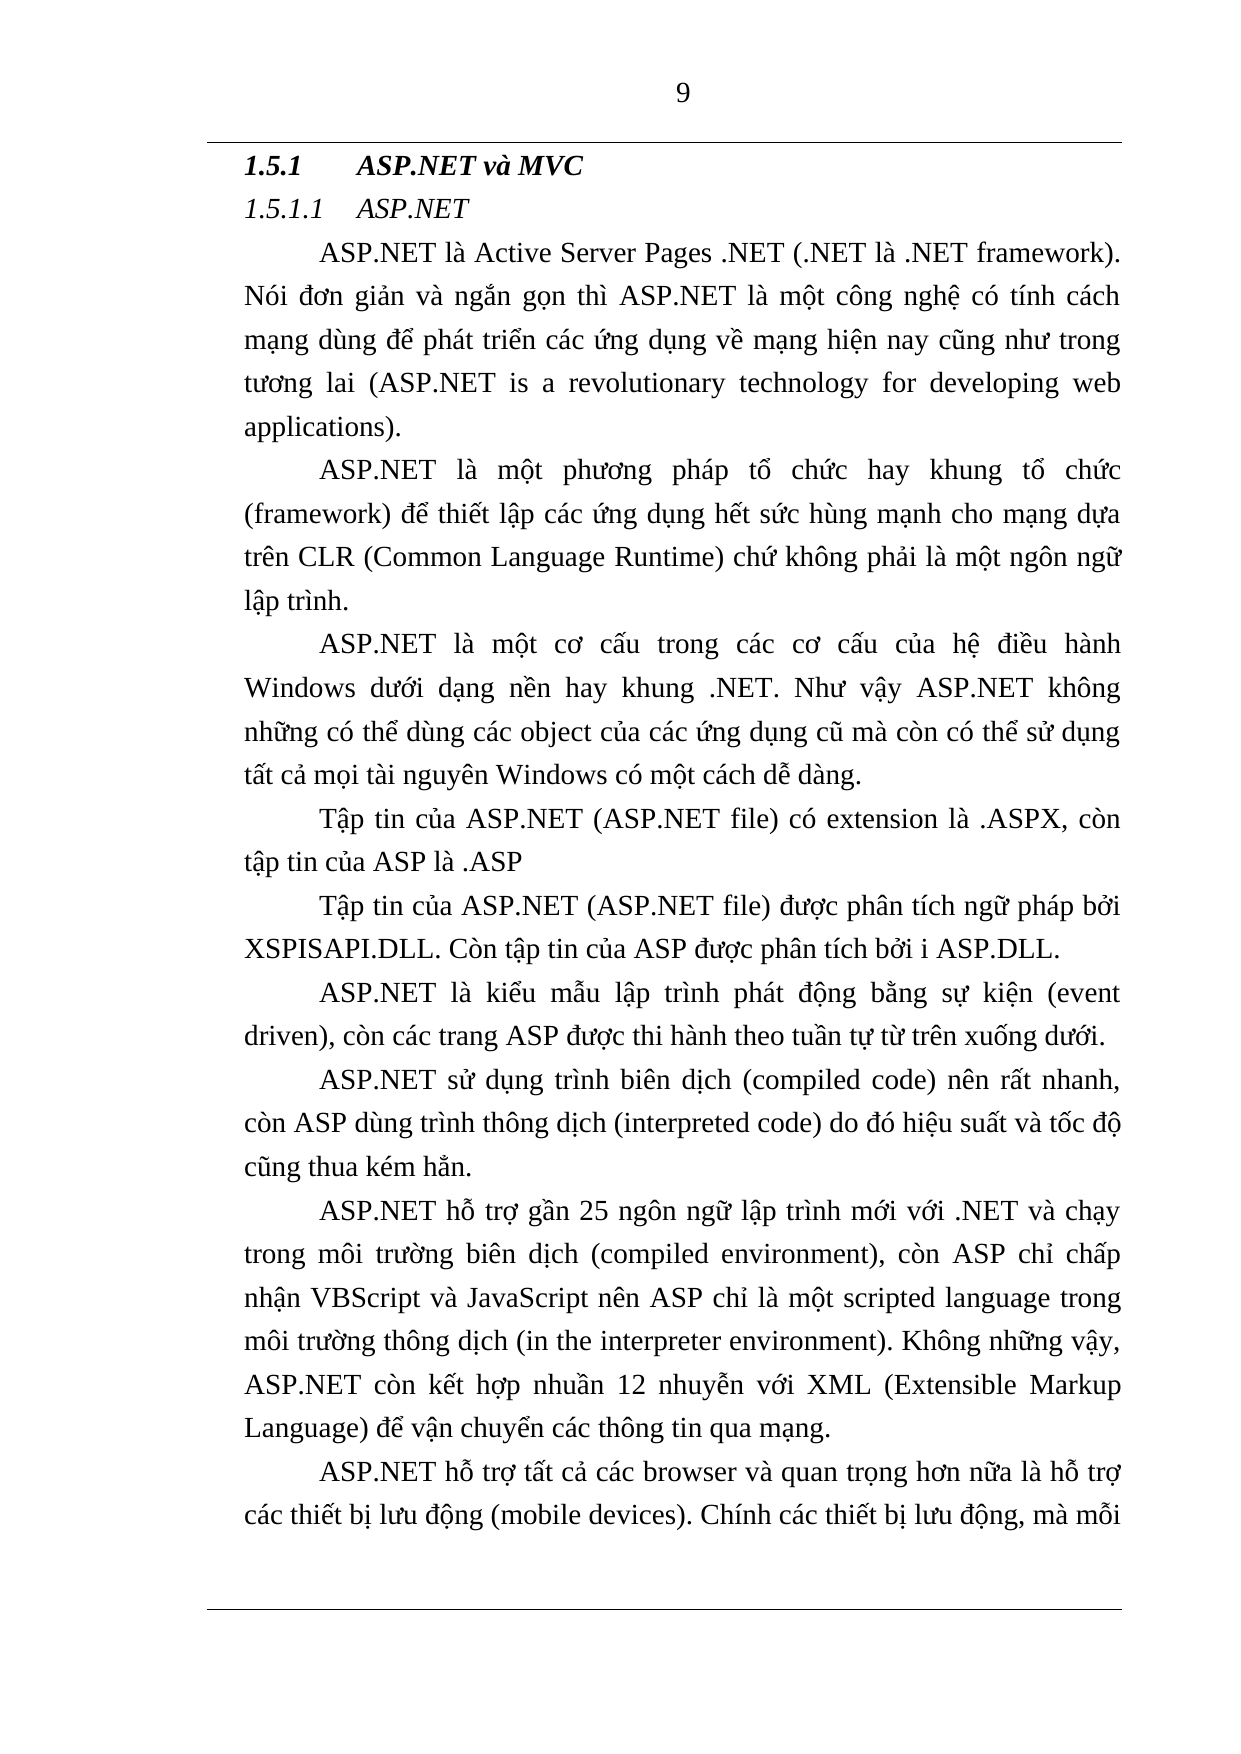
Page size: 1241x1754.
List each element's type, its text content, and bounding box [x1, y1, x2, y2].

text ASP.NET là một phương pháp tổ chức hay khung tổ chức (framework) để thiết lập các ứng dụng hết sức hùng mạnh cho mạng dựa trên CLR (Common Language Runtime) chứ không phải là một ngôn ngữ lập trình. [244, 452, 1122, 617]
text ASP.NET hỗ trợ gần 25 ngôn ngữ lập trình mới với .NET và chạy trong môi trường biên dịch (compiled environment), còn ASP chỉ chấp nhận VBScript và JavaScript nên ASP chỉ là một scripted language trong môi trường thông dịch (in the interpreter environment). Không những vậy, ASP.NET còn kết hợp nhuần 12 nhuyễn với XML (Extensible Markup Language) để vận chuyển các thông tin qua mạng. [244, 1193, 1122, 1444]
subtitle ASP.NET và MVC [207, 148, 1122, 181]
text Tập tin của ASP.NET (ASP.NET file) được phân tích ngữ pháp bởi XSPISAPI.DLL. Còn tập tin của ASP được phân tích bởi i ASP.DLL. [244, 888, 1122, 965]
text ASP.NET là kiểu mẫu lập trình phát động bằng sự kiện (event driven), còn các trang ASP được thi hành theo tuần tự từ trên xuống dưới. [244, 975, 1122, 1052]
text ASP.NET là Active Server Pages .NET (.NET là .NET framework). Nói đơn giản và ngắn gọn thì ASP.NET là một công nghệ có tính cách mạng dùng để phát triển các ứng dụng về mạng hiện nay cũng như trong tương lai (ASP.NET is a revolutionary technology for developing web applications). [244, 235, 1122, 442]
text ASP.NET là một cơ cấu trong các cơ cấu của hệ điều hành Windows dưới dạng nền hay khung .NET. Như vậy ASP.NET không những có thể dùng các object của các ứng dụng cũ mà còn có thể sử dụng tất cả mọi tài nguyên Windows có một cách dễ dàng. [244, 627, 1122, 791]
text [244, 1454, 1122, 1531]
subtitle ASP.NET [244, 191, 1122, 225]
text Tập tin của ASP.NET (ASP.NET file) có extension là .ASPX, còn tập tin của ASP là .ASP [244, 801, 1122, 878]
text ASP.NET sử dụng trình biên dịch (compiled code) nên rất nhanh, còn ASP dùng trình thông dịch (interpreted code) do đó hiệu suất và tốc độ cũng thua kém hẳn. [244, 1062, 1122, 1183]
